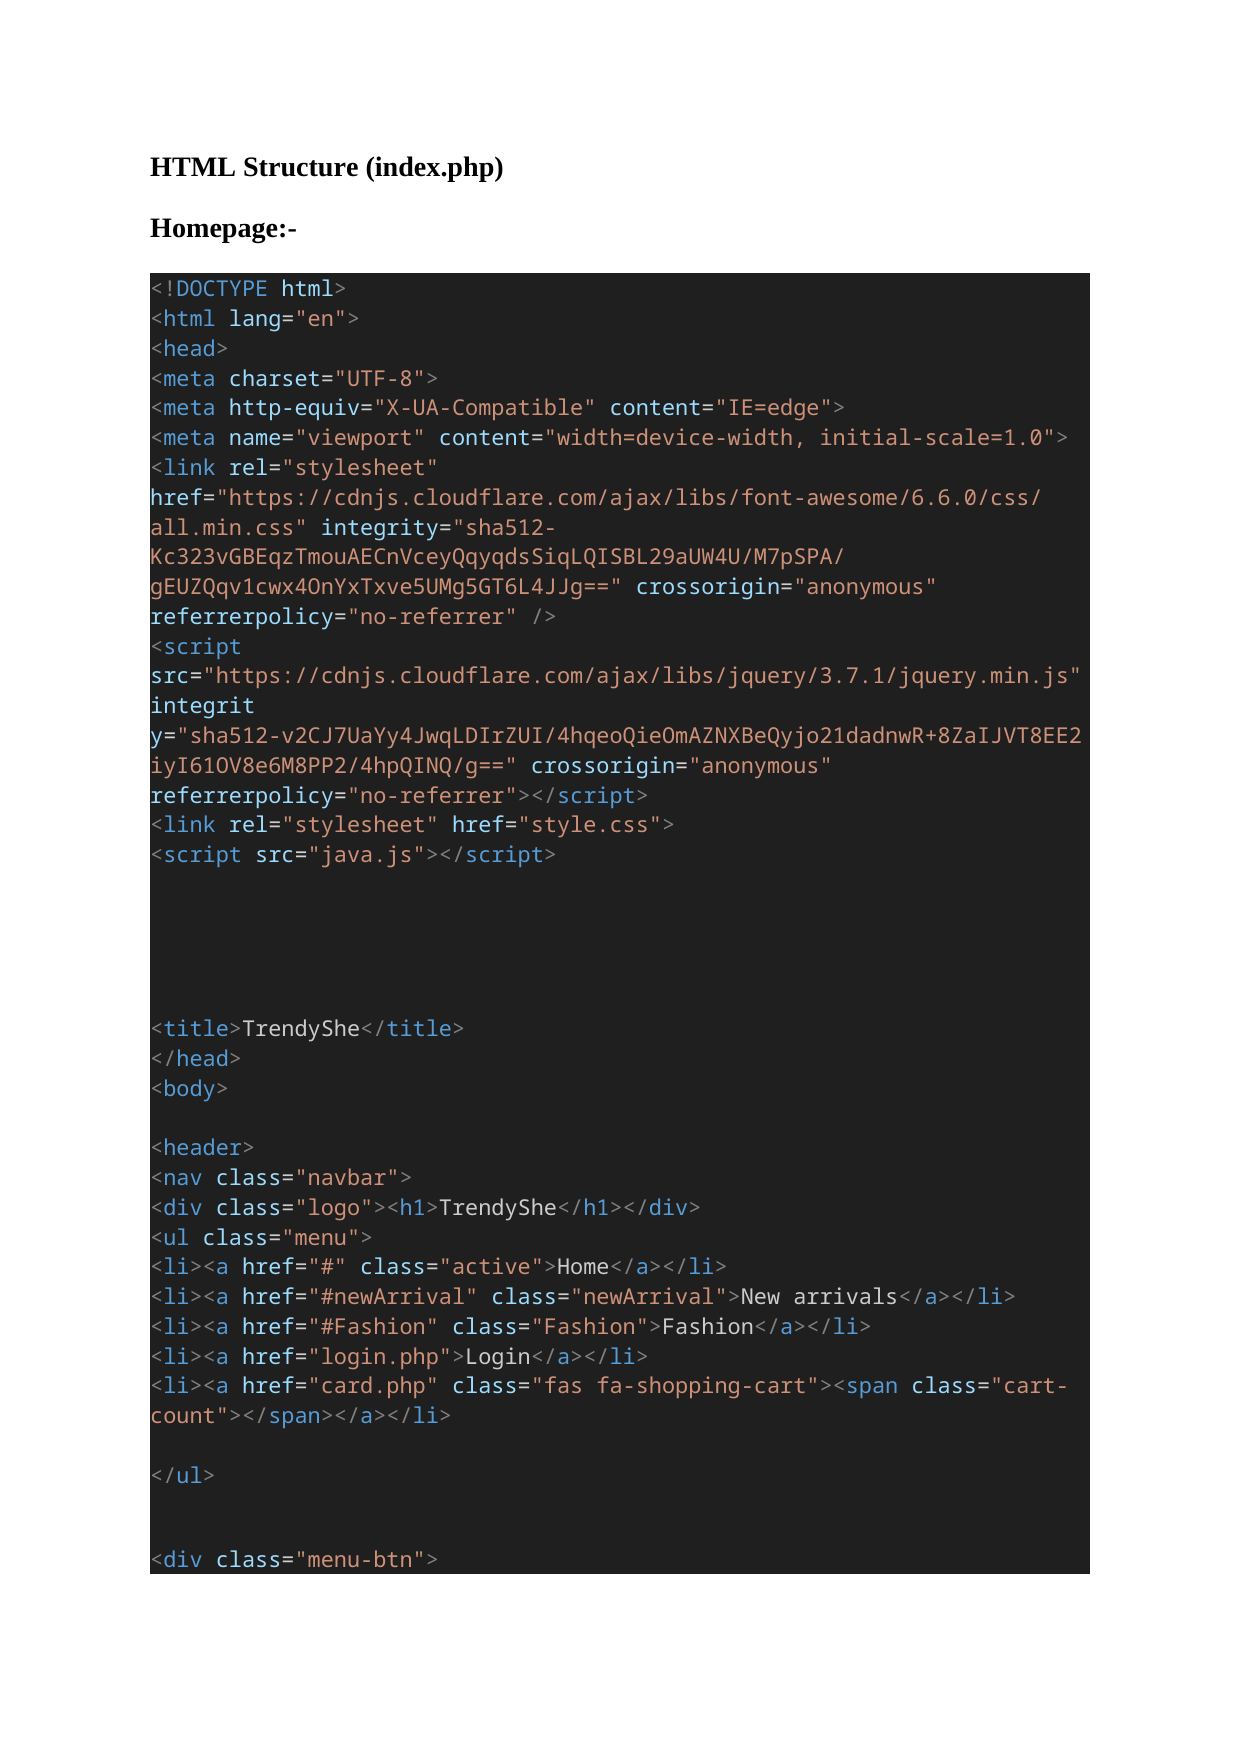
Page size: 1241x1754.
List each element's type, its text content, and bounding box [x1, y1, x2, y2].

text <li><a href="card.php" class="fas fa-shopping-cart"><span class="cart-count"></span></a></li> [150, 1371, 1090, 1430]
text <meta name="viewport" content="width=device-width, initial-scale=1.0"> [150, 422, 1090, 452]
text <li><a href="#newArrival" class="newArrival">New arrivals</a></li> [150, 1281, 1090, 1311]
text </head> [150, 1043, 1090, 1073]
subtitle Homepage:- [150, 212, 1090, 244]
text <meta charset="UTF-8"> [150, 362, 1090, 392]
text </ul> [150, 1460, 1090, 1490]
text <html lang="en"> [150, 303, 1090, 333]
text <div class="menu-btn"> [150, 1544, 1090, 1574]
text <li><a href="#" class="active">Home</a></li> [150, 1251, 1090, 1281]
text <div class="logo"><h1>TrendyShe</h1></div> [150, 1192, 1090, 1222]
text <link rel="stylesheet" href="style.css"> [150, 809, 1090, 839]
text <body> [150, 1073, 1090, 1102]
text <!DOCTYPE html> [150, 273, 1090, 303]
text <ul class="menu"> [150, 1222, 1090, 1251]
text <link rel="stylesheet" href="https://cdnjs.cloudflare.com/ajax/libs/font-awesome/6.6.0/css/all.min.css" integrity="sha512-Kc323vGBEqzTmouAECnVceyQqyqdsSiqLQISBL29aUW4U/M7pSPA/gEUZQqv1cwx4OnYxTxve5UMg5GT6L4JJg==" crossorigin="anonymous" referrerpolicy="no-referrer" /> [150, 452, 1090, 631]
text <nav class="navbar"> [150, 1162, 1090, 1192]
text <script src="https://cdnjs.cloudflare.com/ajax/libs/jquery/3.7.1/jquery.min.js" integrity="sha512-v2CJ7UaYy4JwqLDIrZUI/4hqeoQieOmAZNXBeQyjo21dadnwR+8ZaIJVT8EE2iyI61OV8e6M8PP2/4hpQINQ/g==" crossorigin="anonymous" referrerpolicy="no-referrer"></script> [150, 631, 1090, 809]
text <li><a href="login.php">Login</a></li> [150, 1341, 1090, 1371]
text <li><a href="#Fashion" class="Fashion">Fashion</a></li> [150, 1311, 1090, 1341]
text <title>TrendyShe</title> [150, 1013, 1090, 1043]
text <header> [150, 1132, 1090, 1162]
text <script src="java.js"></script> [150, 839, 1090, 869]
text <meta http-equiv="X-UA-Compatible" content="IE=edge"> [150, 392, 1090, 422]
text <head> [150, 333, 1090, 362]
subtitle HTML Structure (index.php) [150, 150, 1090, 182]
